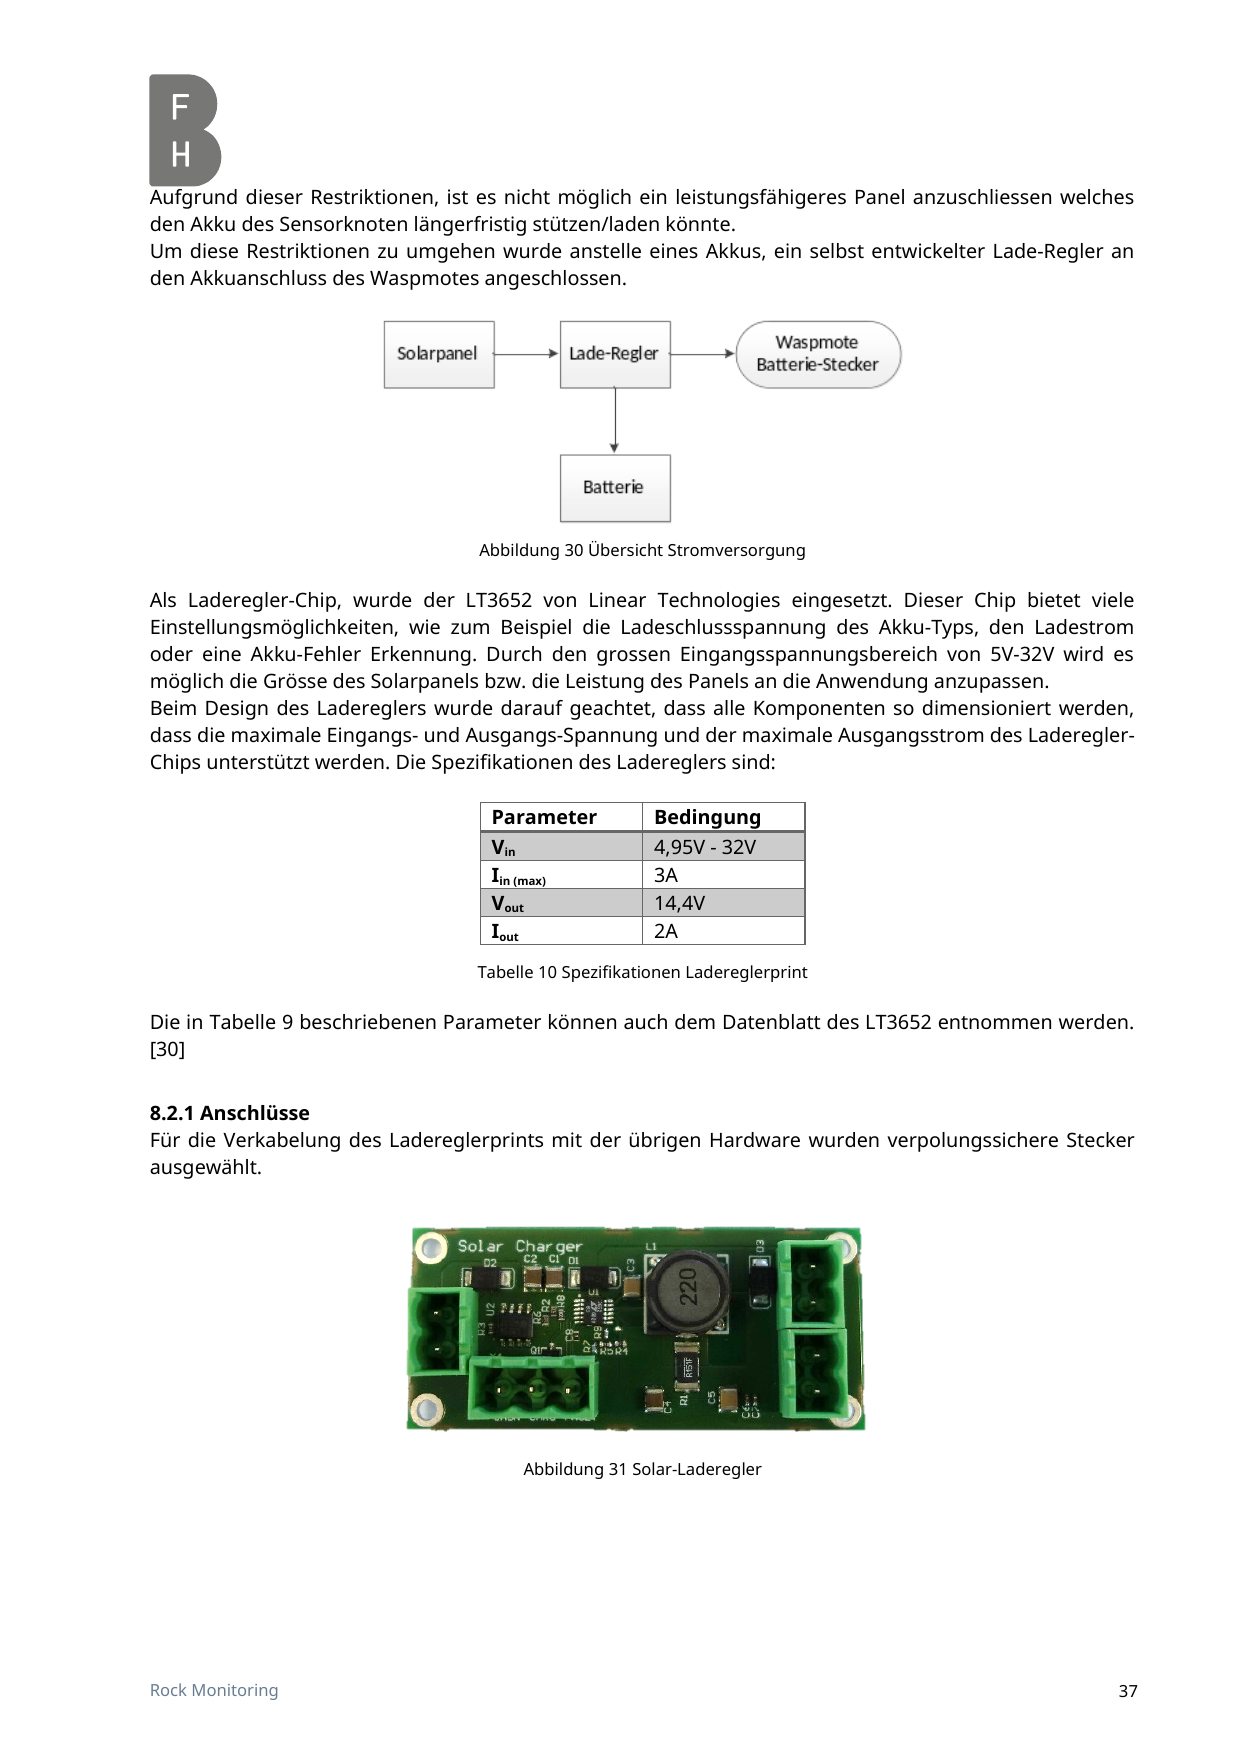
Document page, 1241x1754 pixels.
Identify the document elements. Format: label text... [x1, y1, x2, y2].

table_cell 4,95V - 32V [643, 833, 804, 860]
table_header Bedingung [643, 803, 804, 830]
table_cell 3A [643, 861, 804, 888]
text Beim Design des Ladereglers wurde darauf geachtet, dass alle Komponenten so dimensioniert werden, dass die maximale Eingangs- und Ausgangs-Spannung und der maximale Ausgangsstrom des Laderegler-Chips unterstützt werden. Die Spezifikationen des Ladereglers sind: [149, 694, 1136, 775]
text Die in Tabelle 9 beschriebenen Parameter können auch dem Datenblatt des LT3652 entnommen werden. [149, 1008, 1136, 1062]
table_cell 2A [643, 917, 804, 944]
table_cell 14,4V [643, 889, 804, 916]
table_cell Iin (max) [481, 861, 642, 888]
text Um diese Restriktionen zu umgehen wurde anstelle eines Akkus, ein selbst entwickelter Lade-Regler an den Akkuanschluss des Waspmotes angeschlossen. [149, 237, 1136, 291]
table_header Parameter [481, 803, 642, 830]
text Für die Verkabelung des Ladereglerprints mit der übrigen Hardware wurden verpolungssichere Stecker ausgewählt. [149, 1127, 1136, 1181]
table_cell Vin [481, 833, 642, 860]
text Aufgrund dieser Restriktionen, ist es nicht möglich ein leistungsfähigeres Panel anzuschliessen welches den Akku des Sensorknoten längerfristig stützen/laden könnte. [149, 183, 1136, 237]
table_cell Iout [481, 917, 642, 944]
subtitle Anschlüsse [149, 1100, 1136, 1127]
picture [395, 1207, 890, 1443]
table_cell Vout [481, 889, 642, 916]
text Als Laderegler-Chip, wurde der LT3652 von Linear Technologies eingesetzt. Dieser Chip bietet viele Einstellungsmöglichkeiten, wie zum Beispiel die Ladeschlussspannung des Akku-Typs, den Ladestrom oder eine Akku-Fehler Erkennung. Durch den grossen Eingangsspannungsbereich von 5V-32V wird es möglich die Grösse des Solarpanels bzw. die Leistung des Panels an die Anwendung anzupassen. [149, 586, 1136, 694]
